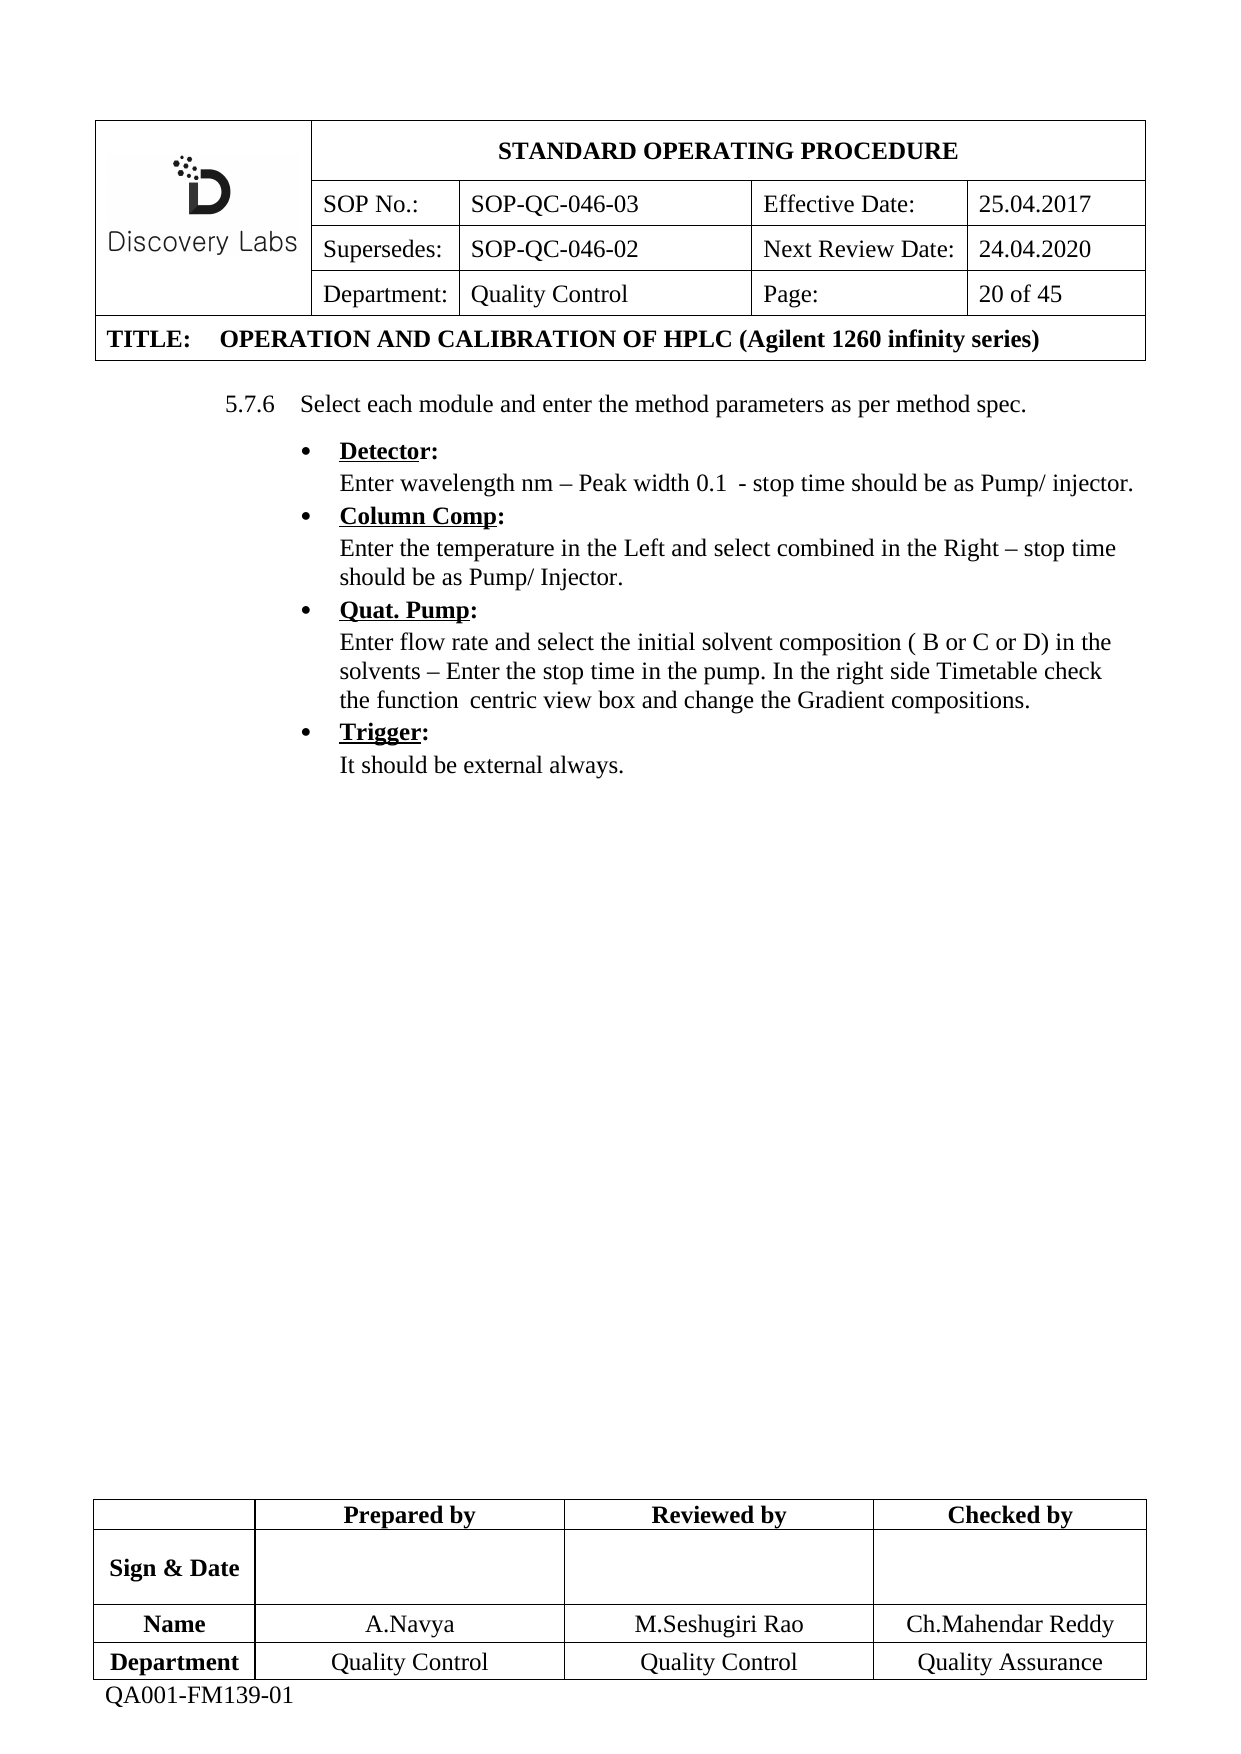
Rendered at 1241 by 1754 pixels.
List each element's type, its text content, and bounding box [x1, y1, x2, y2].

list Trigger: [302, 717, 1135, 746]
list Select each module and enter the method parameters as per method spec. [225, 389, 1135, 418]
list Quat. Pump: [302, 595, 1135, 623]
text Enter flow rate and select the initial solvent composition ( B or C or D) in the solvents – Enter the stop time in the pump. In the right side Timetable check the function centric view box and change the Gradient compositions. [339, 627, 1135, 713]
list Detector: [302, 436, 1135, 465]
text Enter wavelength nm – Peak width 0.1 - stop time should be as Pump/ injector. [339, 468, 1135, 497]
text It should be external always. [339, 750, 1135, 778]
text Enter the temperature in the Left and select combined in the Right – stop time should be as Pump/ Injector. [339, 533, 1135, 591]
list Column Comp: [302, 501, 1135, 530]
